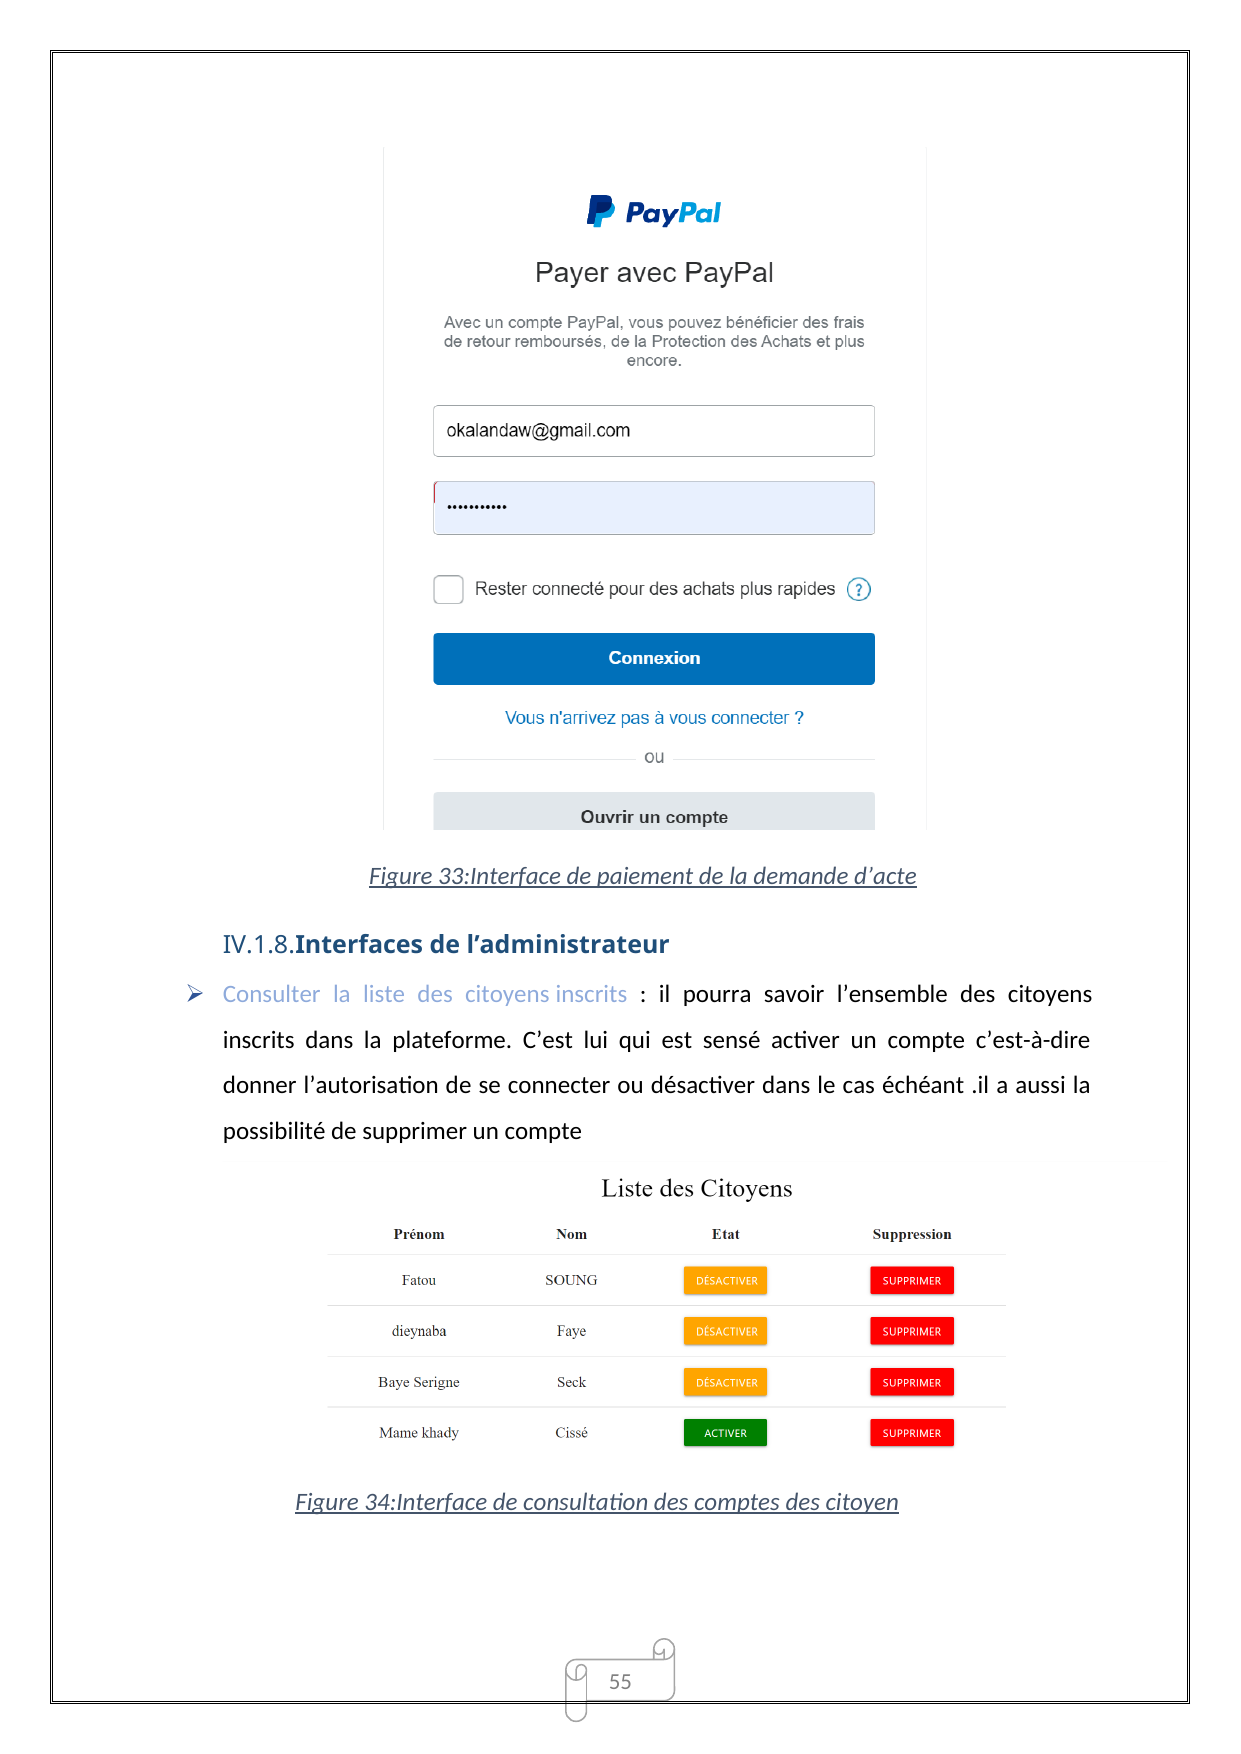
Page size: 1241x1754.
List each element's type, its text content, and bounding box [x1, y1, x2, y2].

text Figure 33:Interface de paiement de la demande d’acte [295, 860, 1093, 891]
picture [222, 147, 1168, 830]
text Figure 34:Interface de consultation des comptes des citoyen [221, 1486, 1093, 1517]
list Consulter la liste des citoyens inscrits : il pourra savoir l’ensemble des citoyens inscrits dans la plateforme. C’est lui qui est sensé activer un compte c’est-à-dire donner l’autorisation de se connecter ou désactiver dans le cas échéant .il a aussi la possibilité de supprimer un compte [185, 978, 1093, 1146]
picture [222, 1161, 1168, 1456]
subtitle Interfaces de l’administrateur [223, 927, 1093, 961]
